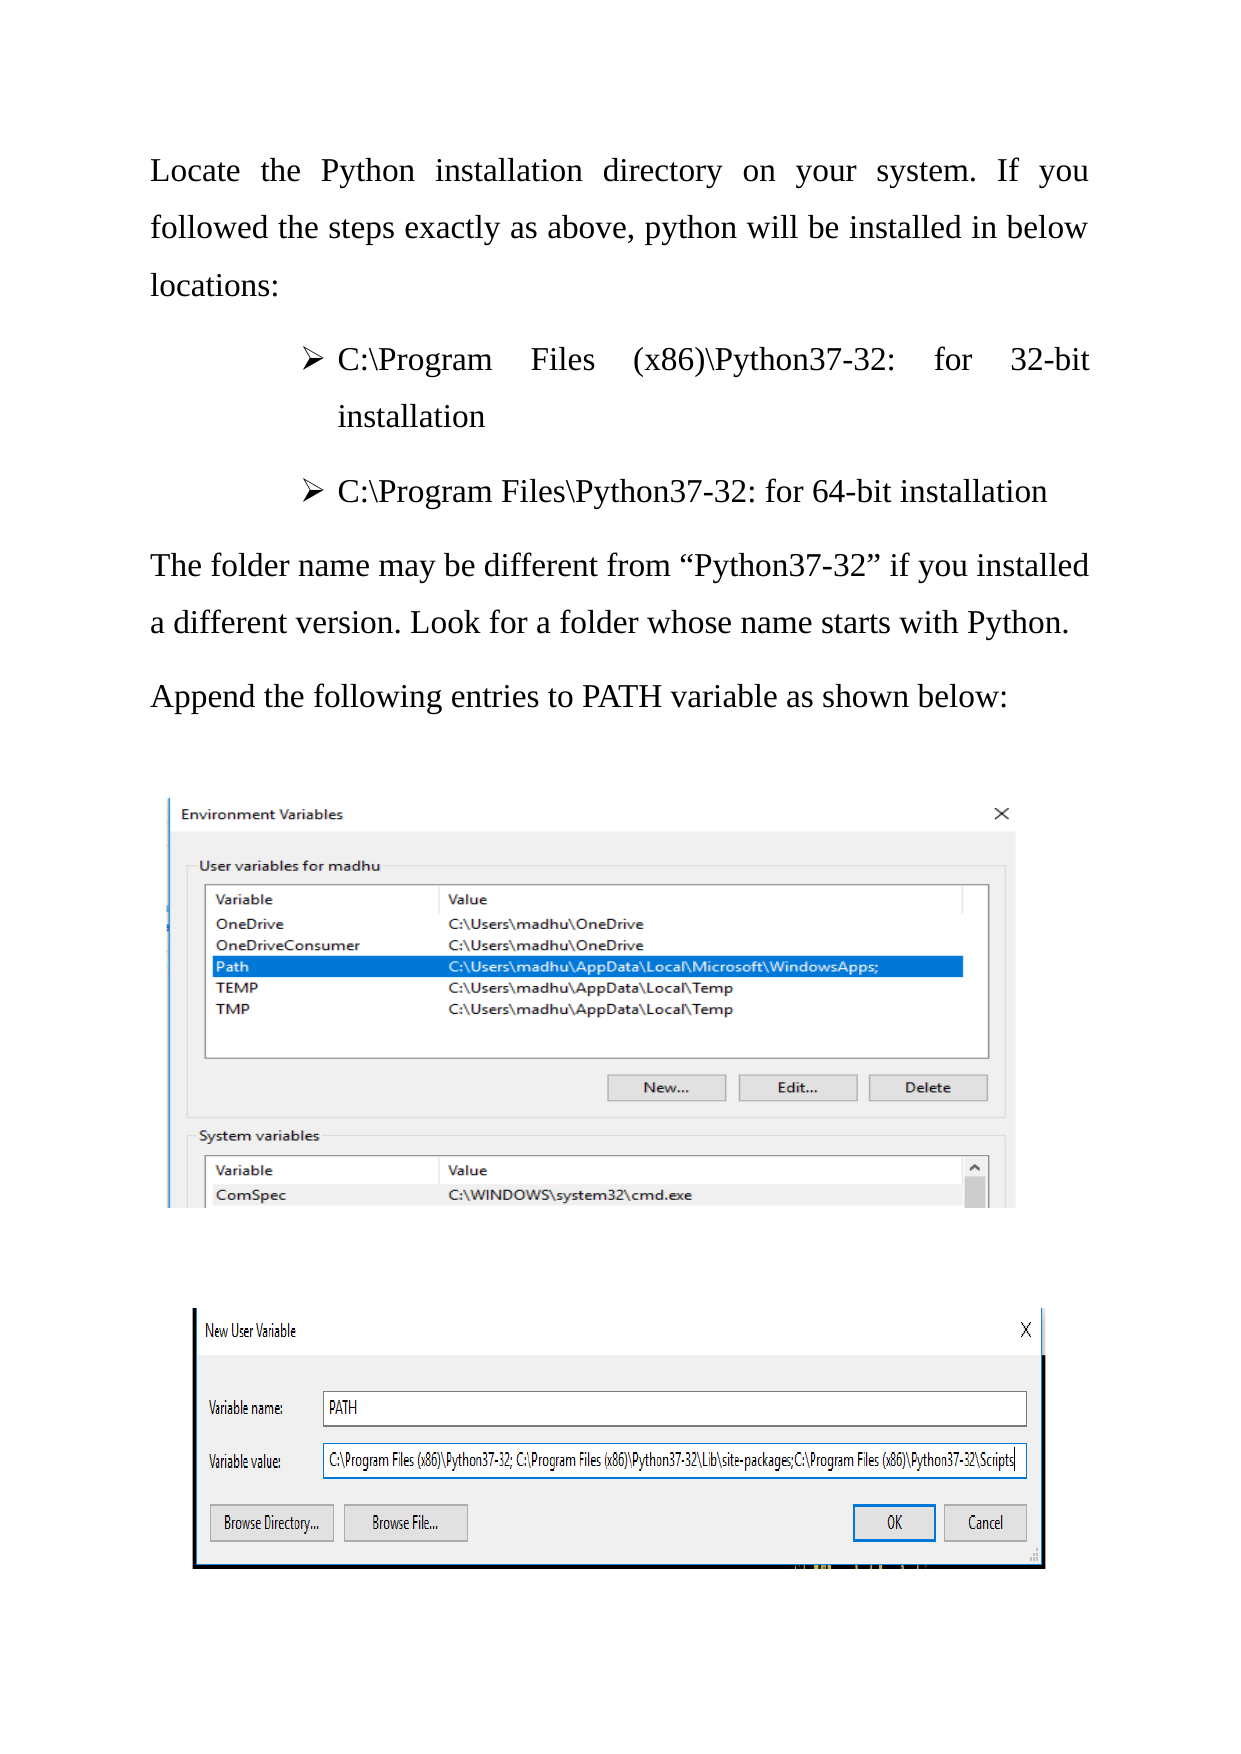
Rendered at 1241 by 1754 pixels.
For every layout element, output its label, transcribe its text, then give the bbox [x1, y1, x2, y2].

text The folder name may be different from “Python37-32” if you installed a different version. Look for a folder whose name starts with Python. [150, 545, 1090, 641]
picture [192, 1308, 1046, 1569]
list C:\Program Files\Python37-32: for 64-bit installation [300, 471, 1090, 509]
list C:\Program Files (x86)\Python37-32: for 32-bit installation [300, 339, 1090, 435]
text Append the following entries to PATH variable as shown below: [150, 677, 1090, 715]
picture [166, 798, 1017, 1208]
text Locate the Python installation directory on your system. If you followed the steps exactly as above, python will be installed in below locations: [150, 150, 1090, 303]
